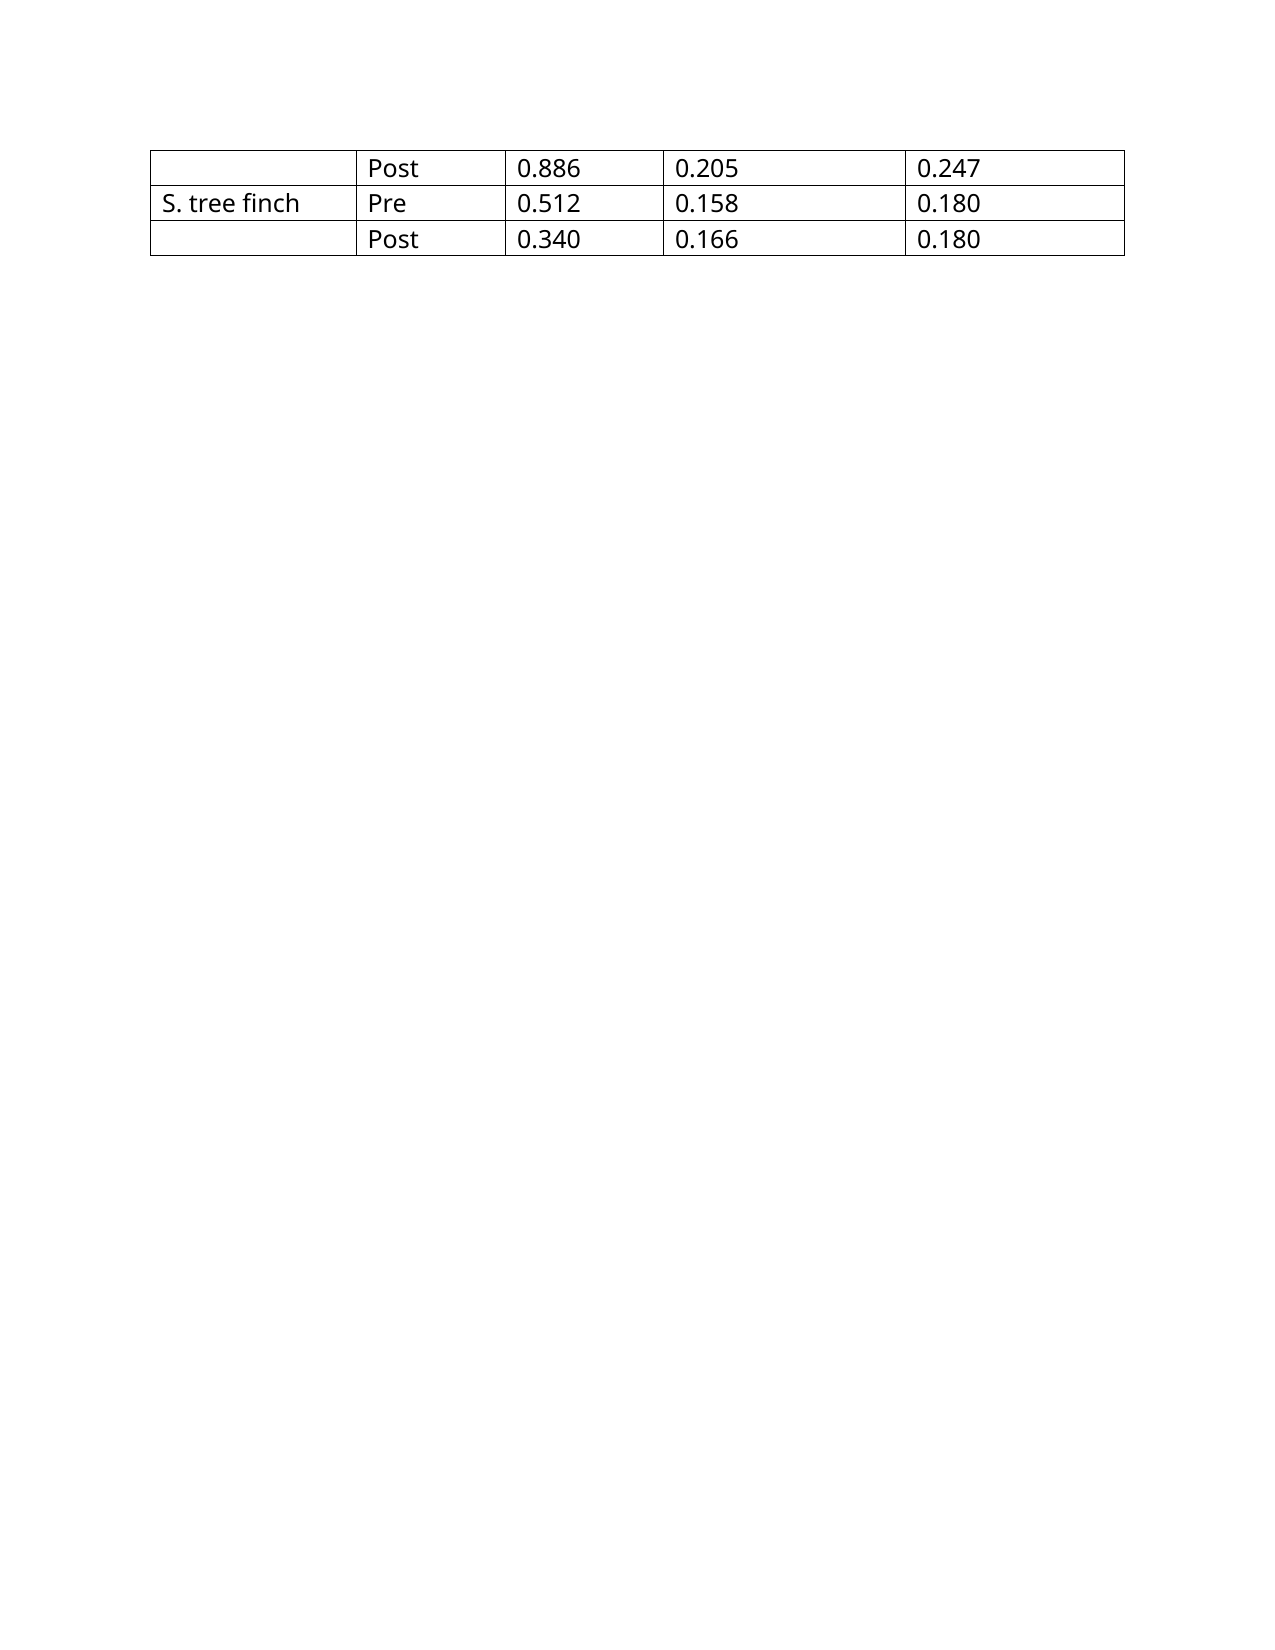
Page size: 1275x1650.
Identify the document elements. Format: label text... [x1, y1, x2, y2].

table_cell 0.886 [506, 151, 663, 185]
table_cell 0.166 [664, 221, 905, 255]
table_cell 0.340 [506, 221, 663, 255]
table_cell S. tree finch [151, 186, 356, 220]
table_cell 0.180 [906, 186, 1124, 220]
table_cell Post [357, 221, 505, 255]
table_cell Post [357, 151, 505, 185]
table_cell Pre [357, 186, 505, 220]
table_cell [151, 221, 356, 255]
table_cell [151, 151, 356, 185]
table_cell 0.512 [506, 186, 663, 220]
table_cell 0.205 [664, 151, 905, 185]
table_cell 0.180 [906, 221, 1124, 255]
table_cell 0.158 [664, 186, 905, 220]
table_cell 0.247 [906, 151, 1124, 185]
